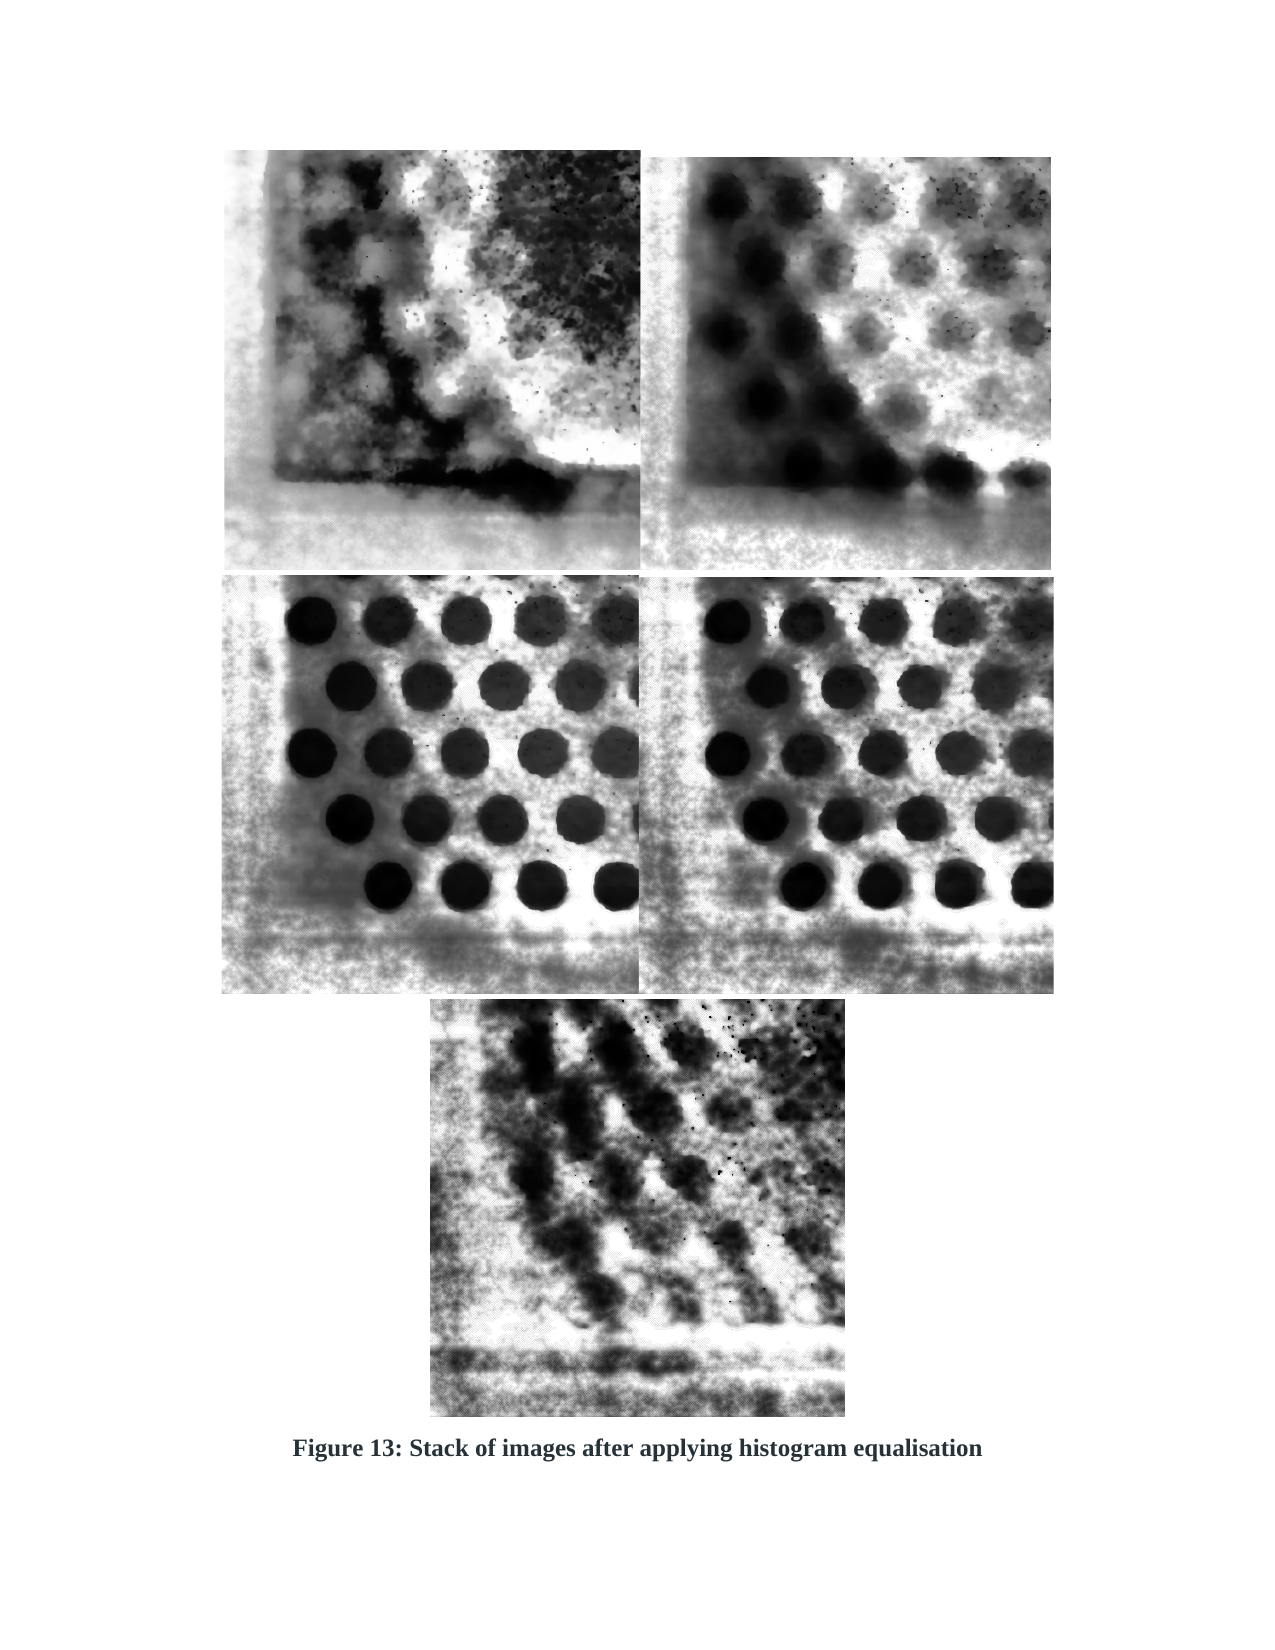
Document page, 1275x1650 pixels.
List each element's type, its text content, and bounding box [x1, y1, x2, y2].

picture [224, 150, 1051, 570]
picture [221, 575, 1054, 994]
text Figure 13: Stack of images after applying histogram equalisation [164, 1433, 1110, 1462]
picture [430, 999, 845, 1417]
